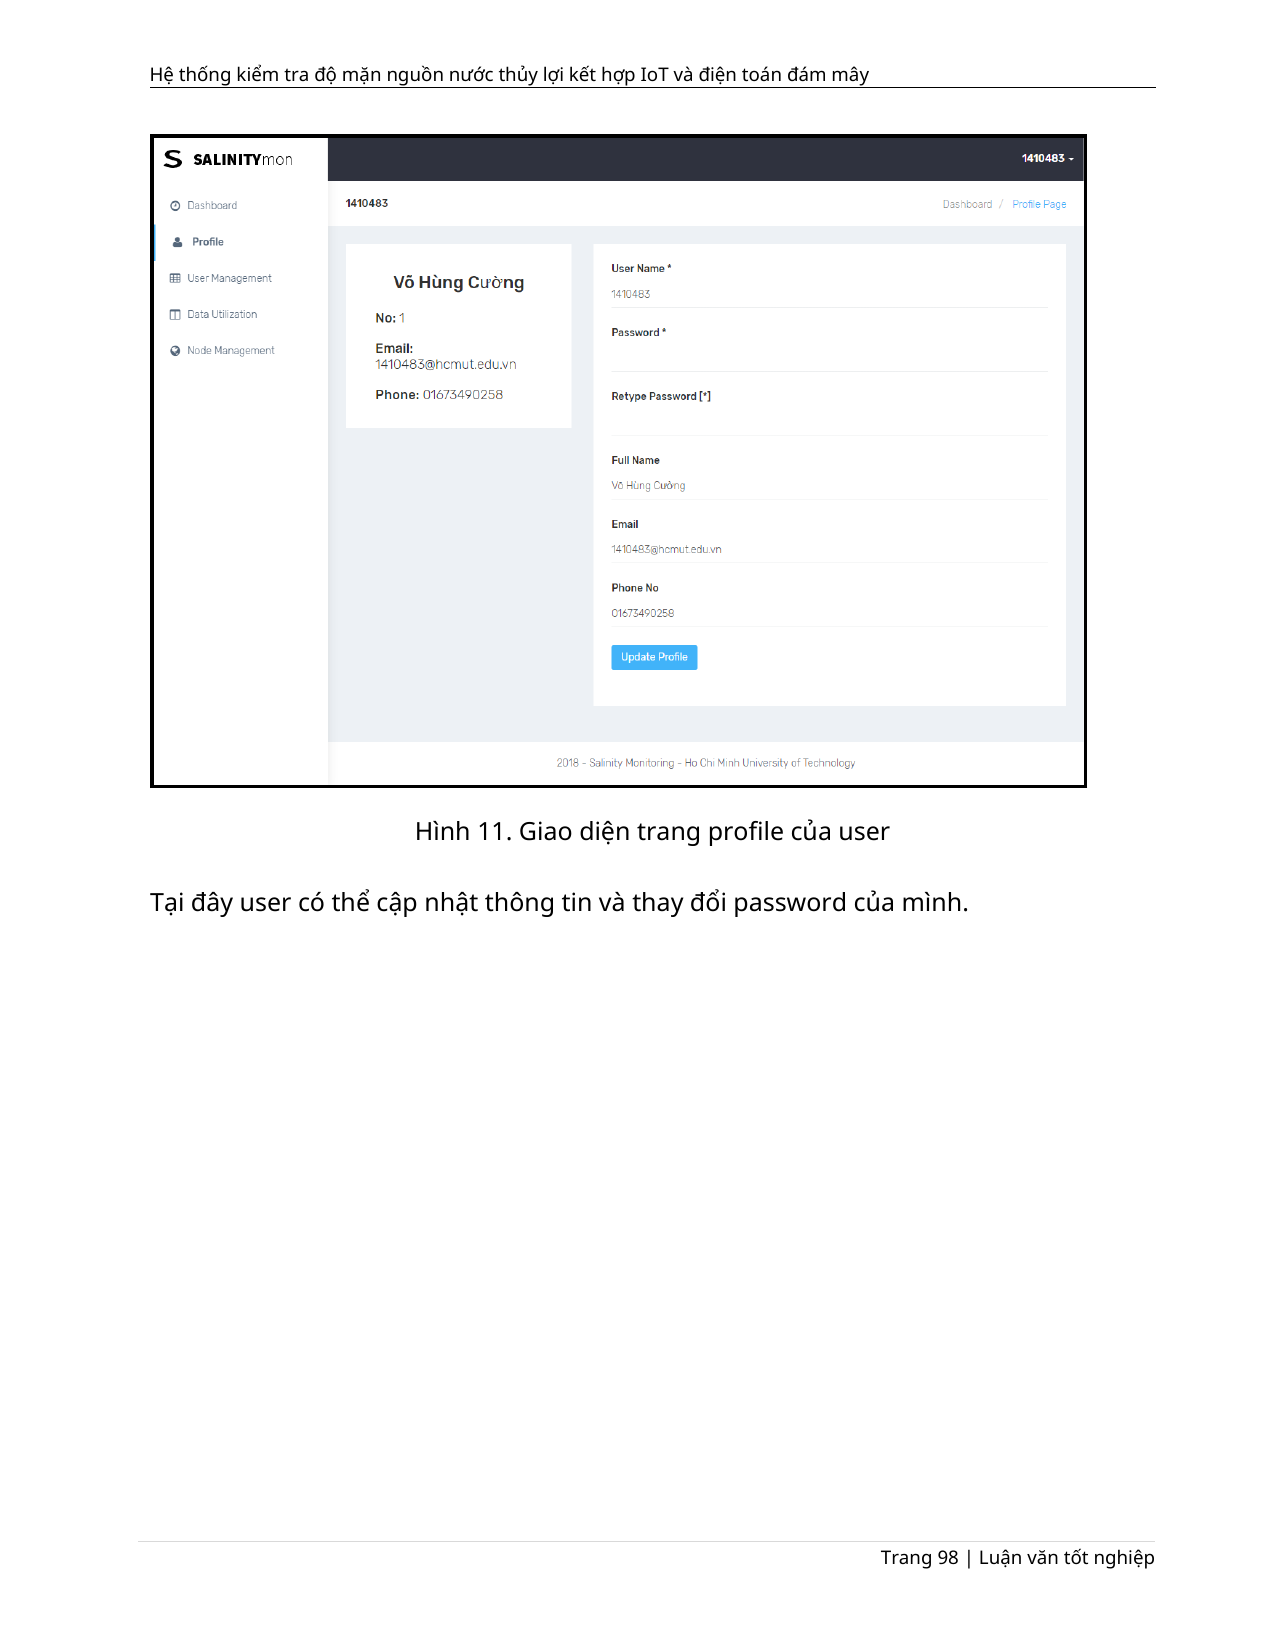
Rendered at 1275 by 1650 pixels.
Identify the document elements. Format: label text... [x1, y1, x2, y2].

text Tại đây user có thể cập nhật thông tin và thay đổi password của mình. [150, 885, 1155, 919]
picture [154, 138, 1084, 785]
